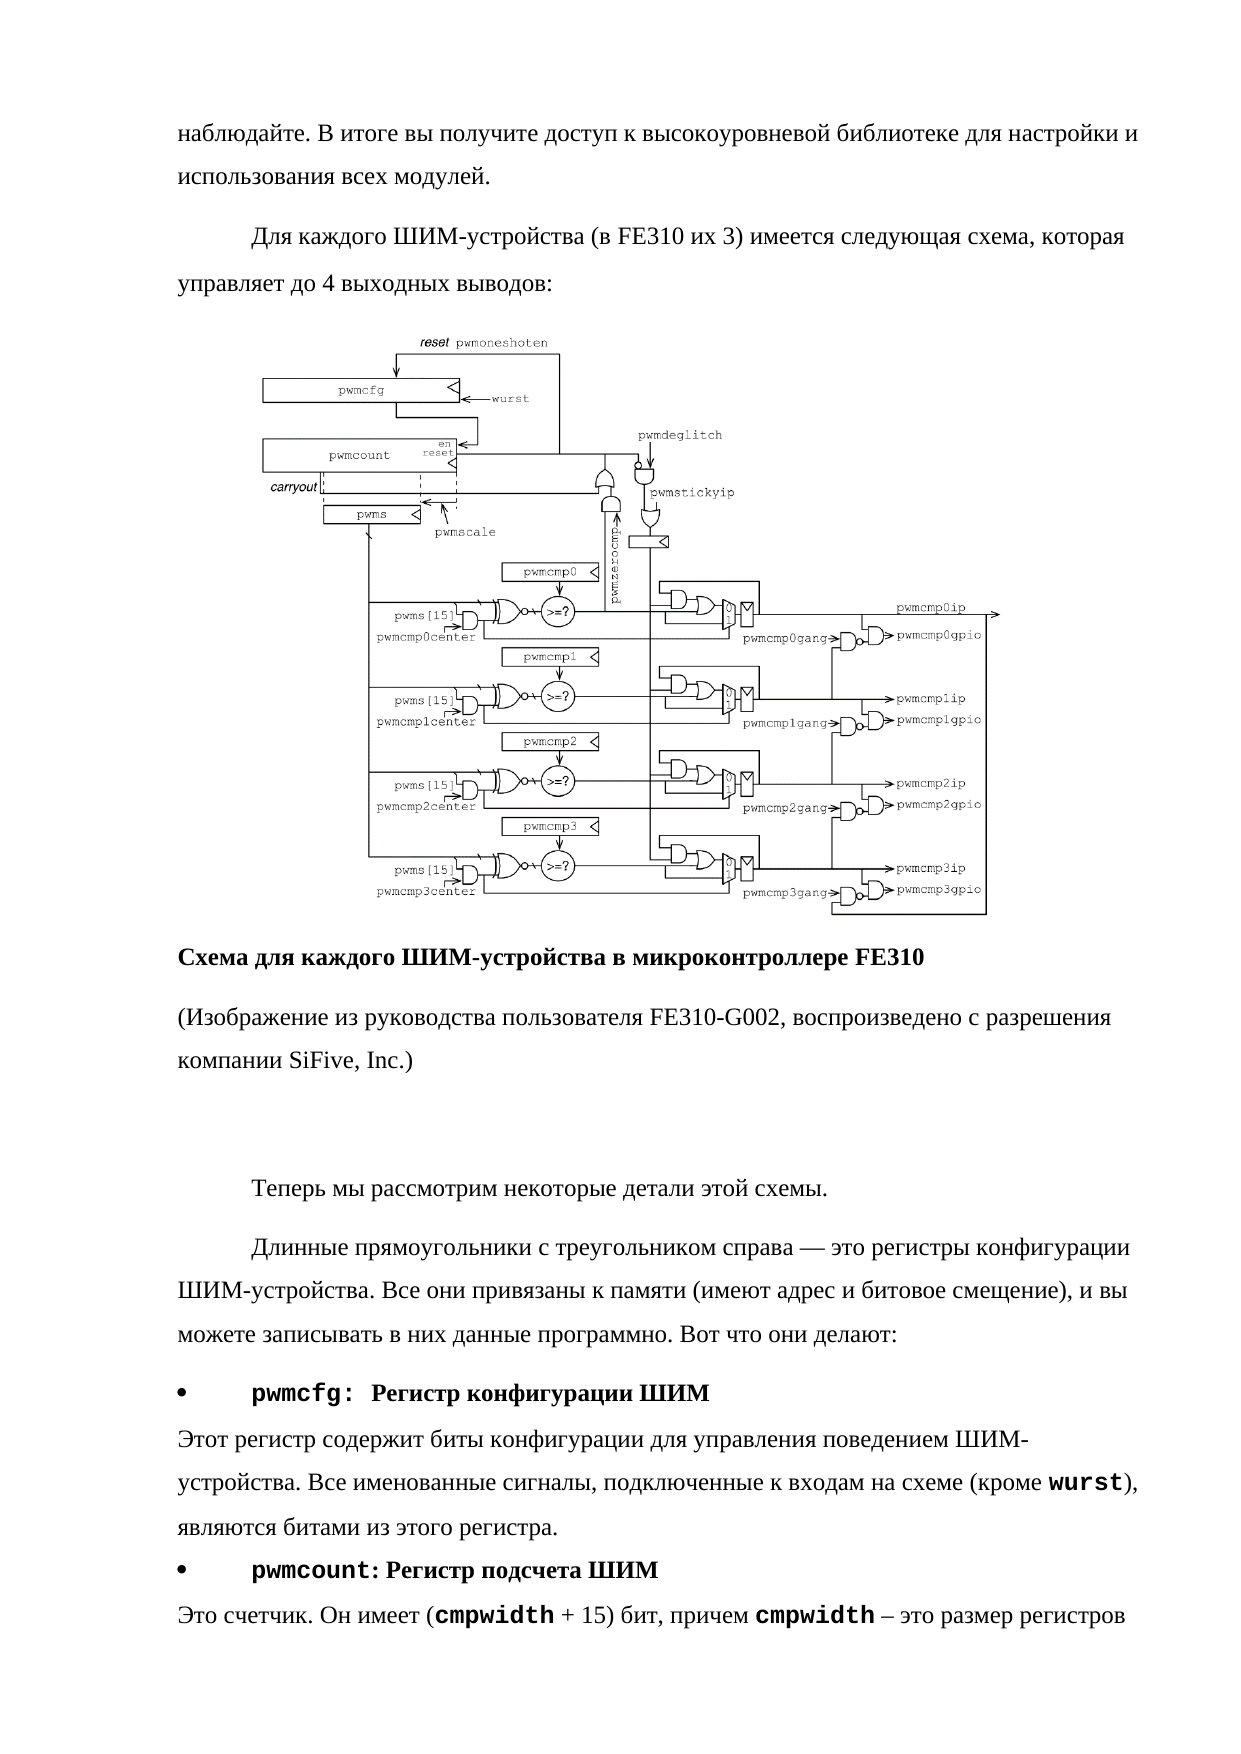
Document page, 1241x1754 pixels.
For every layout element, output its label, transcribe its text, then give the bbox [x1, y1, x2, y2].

text Длинные прямоугольники с треугольником справа — это регистры конфигурации ШИМ-устройства. Все они привязаны к памяти (имеют адрес и битовое смещение), и вы можете записывать в них данные программно. Вот что они делают: [177, 1232, 1152, 1347]
text Теперь мы рассмотрим некоторые детали этой схемы. [177, 1173, 1152, 1201]
text Для каждого ШИМ-устройства (в FE310 их 3) имеется следующая схема, которая управляет до 4 выходных выводов: [177, 221, 1152, 298]
list pwmcfg: Регистр конфигурации ШИМ Этот регистр содержит биты конфигурации для управления поведением ШИМ-устройства. Все именованные сигналы, подключенные к входам на схеме (кроме wurst), являются битами из этого регистра. [177, 1378, 1152, 1541]
picture [251, 331, 1004, 928]
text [177, 118, 1152, 190]
text (Изображение из руководства пользователя FE310-G002, воспроизведено с разрешения компании SiFive, Inc.) [177, 1002, 1152, 1074]
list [177, 1555, 1152, 1631]
